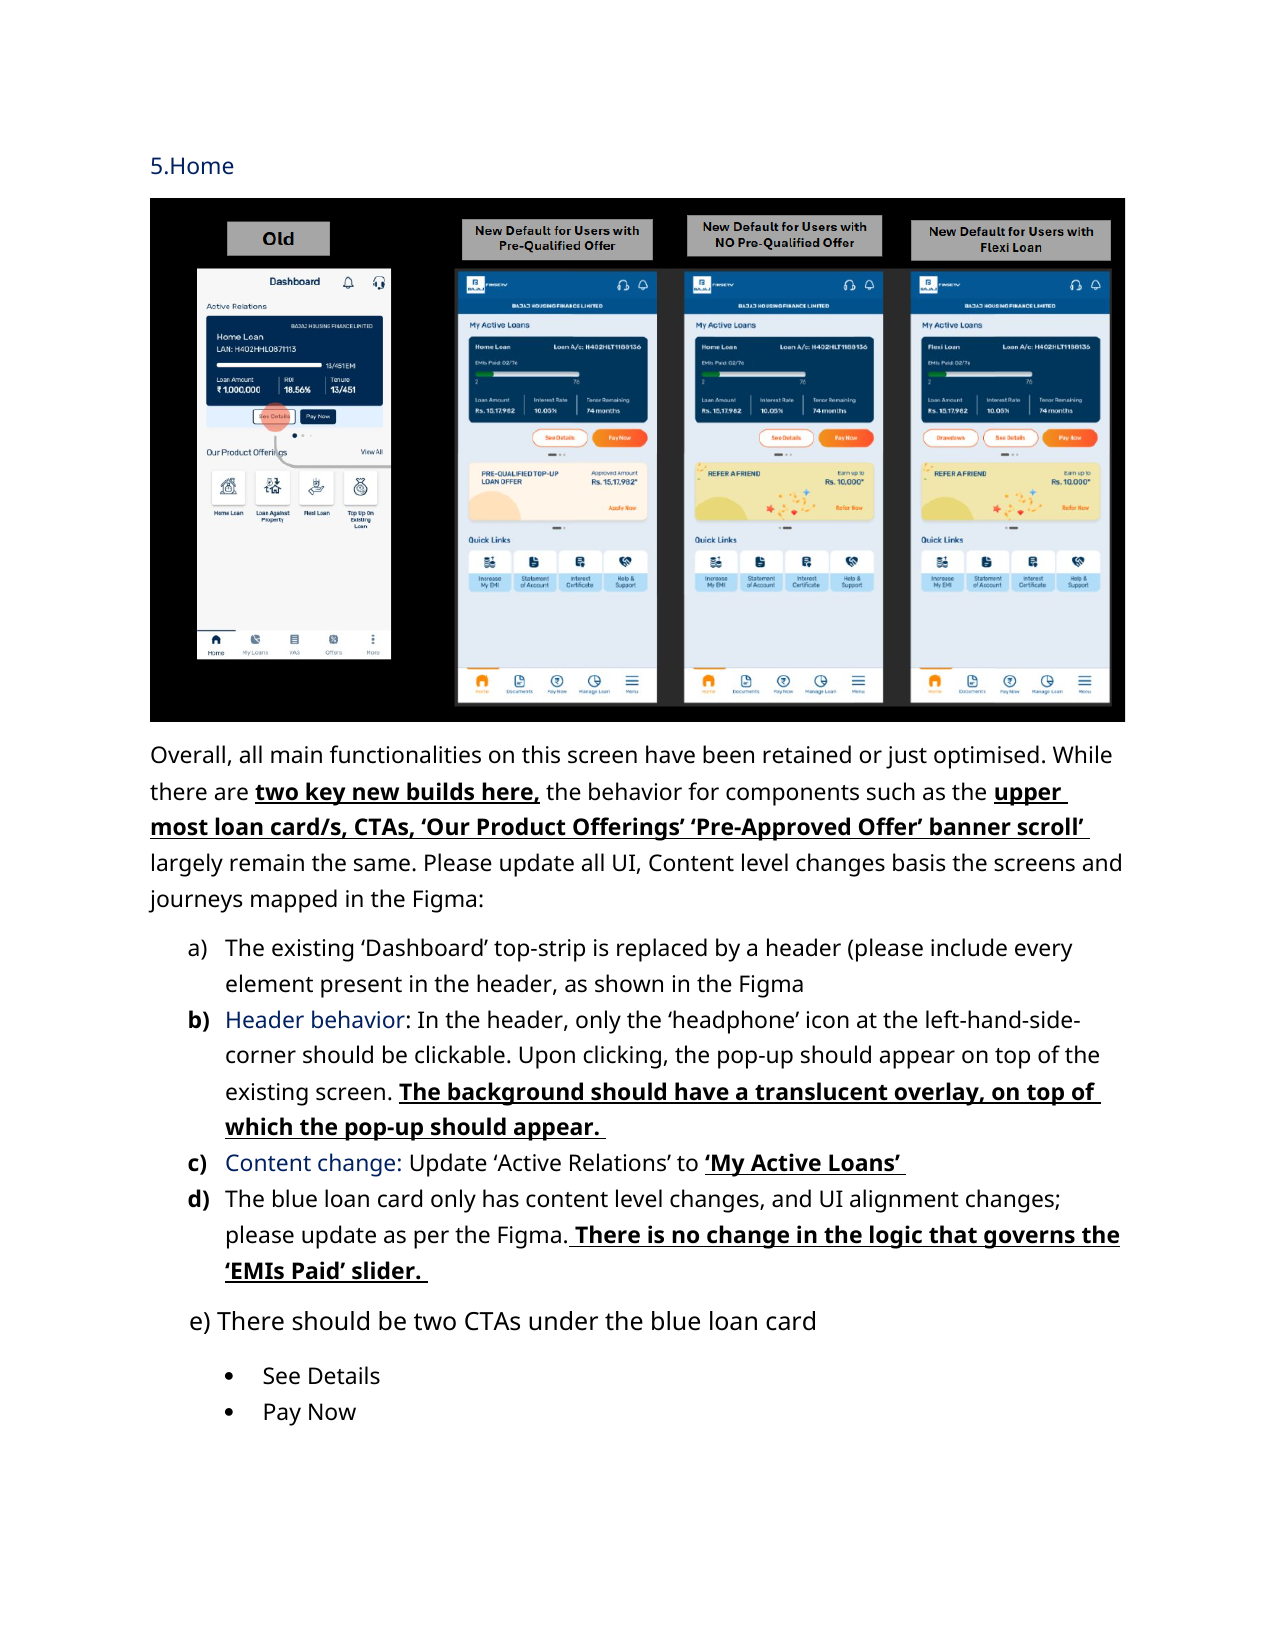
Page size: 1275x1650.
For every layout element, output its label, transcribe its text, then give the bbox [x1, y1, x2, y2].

list Pay Now [225, 1396, 1125, 1427]
subtitle 5.Home [150, 150, 1125, 181]
text e) There should be two CTAs under the blue loan card [150, 1303, 1125, 1338]
text Overall, all main functionalities on this screen have been retained or just optimised. While there are two key new builds here, the behavior for components such as the upper most loan card/s, CTAs, ‘Our Product Offerings’ ‘Pre-Approved Offer’ banner scroll’ largely remain the same. Please update all UI, Content level changes basis the screens and journeys mapped in the Figma: [150, 739, 1125, 914]
list See Details [225, 1360, 1125, 1391]
list The existing ‘Dashboard’ top-strip is replaced by a header (please include every element present in the header, as shown in the Figma [187, 932, 1125, 999]
list Header behavior: In the header, only the ‘headphone’ icon at the left-hand-side-corner should be clickable. Upon clicking, the pop-up should appear on top of the existing screen. The background should have a translucent overlay, on top of which the pop-up should appear. [187, 1003, 1125, 1143]
list The blue loan card only has content level changes, and UI alignment changes; please update as per the Figma. There is no change in the logic that governs the ‘EMIs Paid’ slider. [187, 1183, 1125, 1286]
picture [150, 198, 1125, 722]
list Content change: Update ‘Active Relations’ to ‘My Active Loans’ [187, 1147, 1125, 1178]
